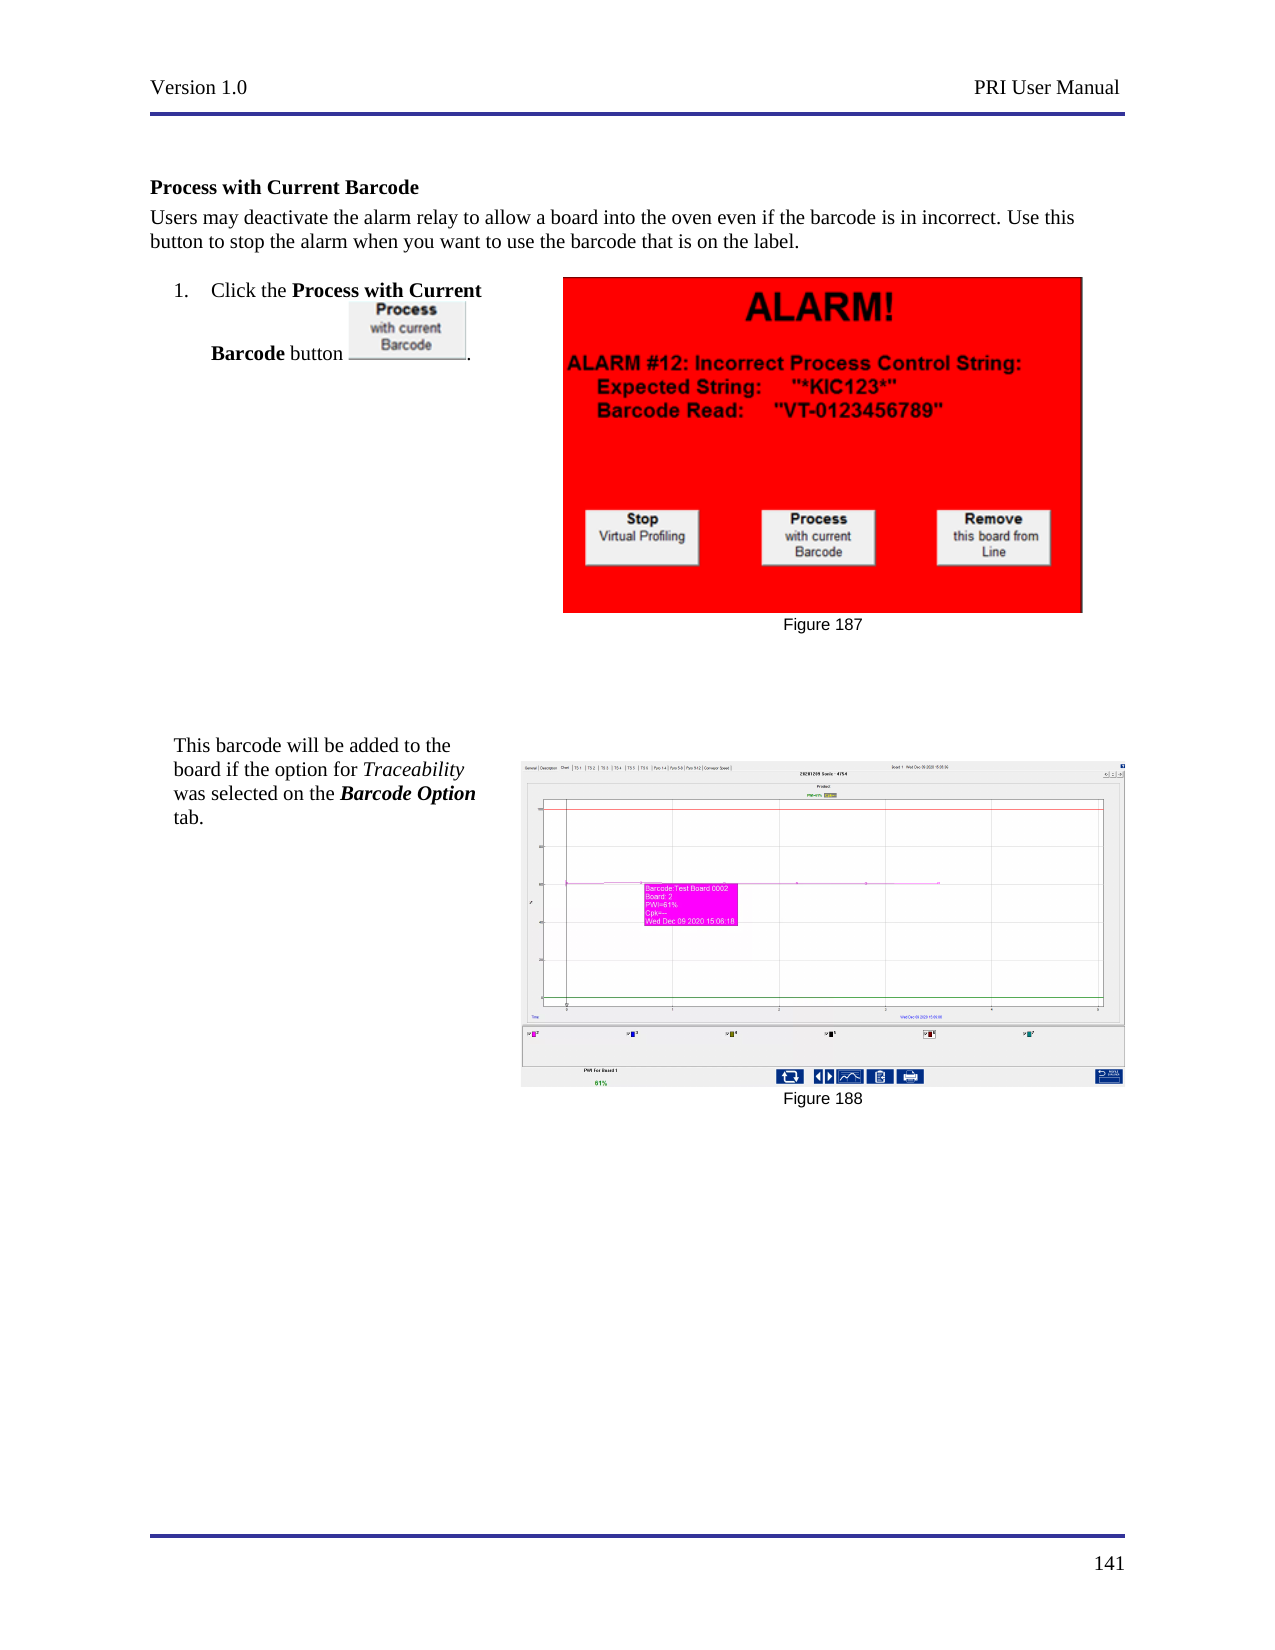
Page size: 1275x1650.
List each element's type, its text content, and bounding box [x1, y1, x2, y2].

picture [563, 277, 1083, 613]
table_cell Figure 188 [509, 733, 1137, 1139]
picture [520, 761, 1125, 1087]
table_header Figure 187 [509, 278, 1137, 732]
text Users may deactivate the alarm relay to allow a board into the oven even if the barcode is in incorrect. Use this button to stop the alarm when you want to use the barcode that is on the label. [150, 205, 1125, 253]
picture [348, 301, 467, 360]
table_cell This barcode will be added to the board if the option for Traceability was selected on the Barcode Option tab. [161, 733, 509, 1139]
subtitle Process with Current Barcode [150, 175, 1125, 199]
table_header Click the Process with Current Barcode button . [161, 278, 509, 732]
